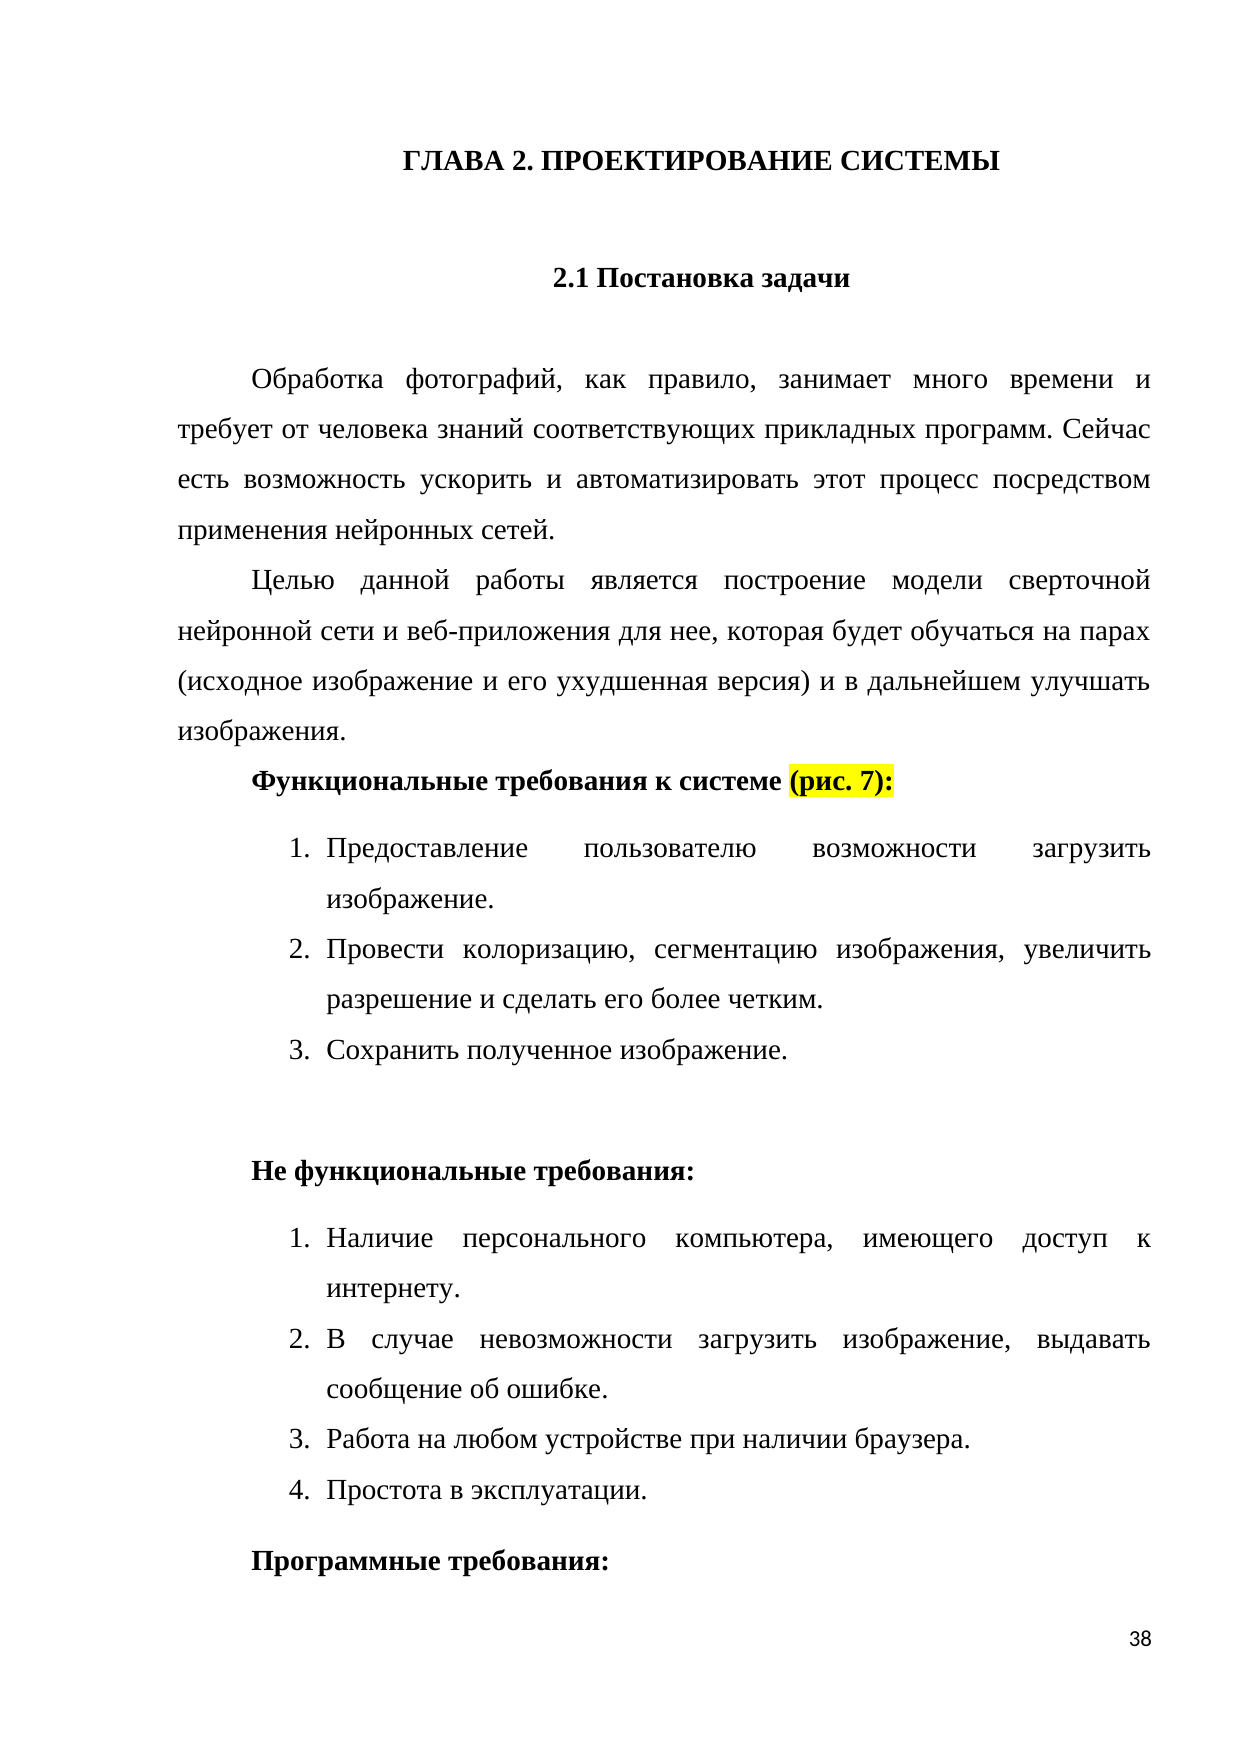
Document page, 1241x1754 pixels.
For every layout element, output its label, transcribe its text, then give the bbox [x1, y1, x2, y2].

list В случае невозможности загрузить изображение, выдавать сообщение об ошибке. [288, 1321, 1152, 1405]
text Целью данной работы является построение модели сверточной нейронной сети и веб-приложения для нее, которая будет обучаться на парах (исходное изображение и его ухудшенная версия) и в дальнейшем улучшать изображения. [177, 562, 1152, 747]
text Функциональные требования к системе (рис. 7): [177, 763, 1152, 797]
list Сохранить полученное изображение. [288, 1032, 1152, 1065]
list Предоставление пользователю возможности загрузить изображение. [288, 831, 1152, 914]
text Обработка фотографий, как правило, занимает много времени и требует от человека знаний соответствующих прикладных программ. Сейчас есть возможность ускорить и автоматизировать этот процесс посредством применения нейронных сетей. [177, 361, 1152, 546]
list Простота в эксплуатации. [288, 1472, 1152, 1505]
subtitle 2.1 Постановка задачи [177, 260, 1152, 294]
subtitle ГЛАВА 2. ПРОЕКТИРОВАНИЕ СИСТЕМЫ [177, 143, 1152, 177]
text Не функциональные требования: [177, 1153, 1152, 1187]
text Программные требования: [177, 1543, 1152, 1576]
list Провести колоризацию, сегментацию изображения, увеличить разрешение и сделать его более четким. [288, 931, 1152, 1015]
list Работа на любом устройстве при наличии браузера. [288, 1421, 1152, 1455]
list Наличие персонального компьютера, имеющего доступ к интернету. [288, 1220, 1152, 1304]
